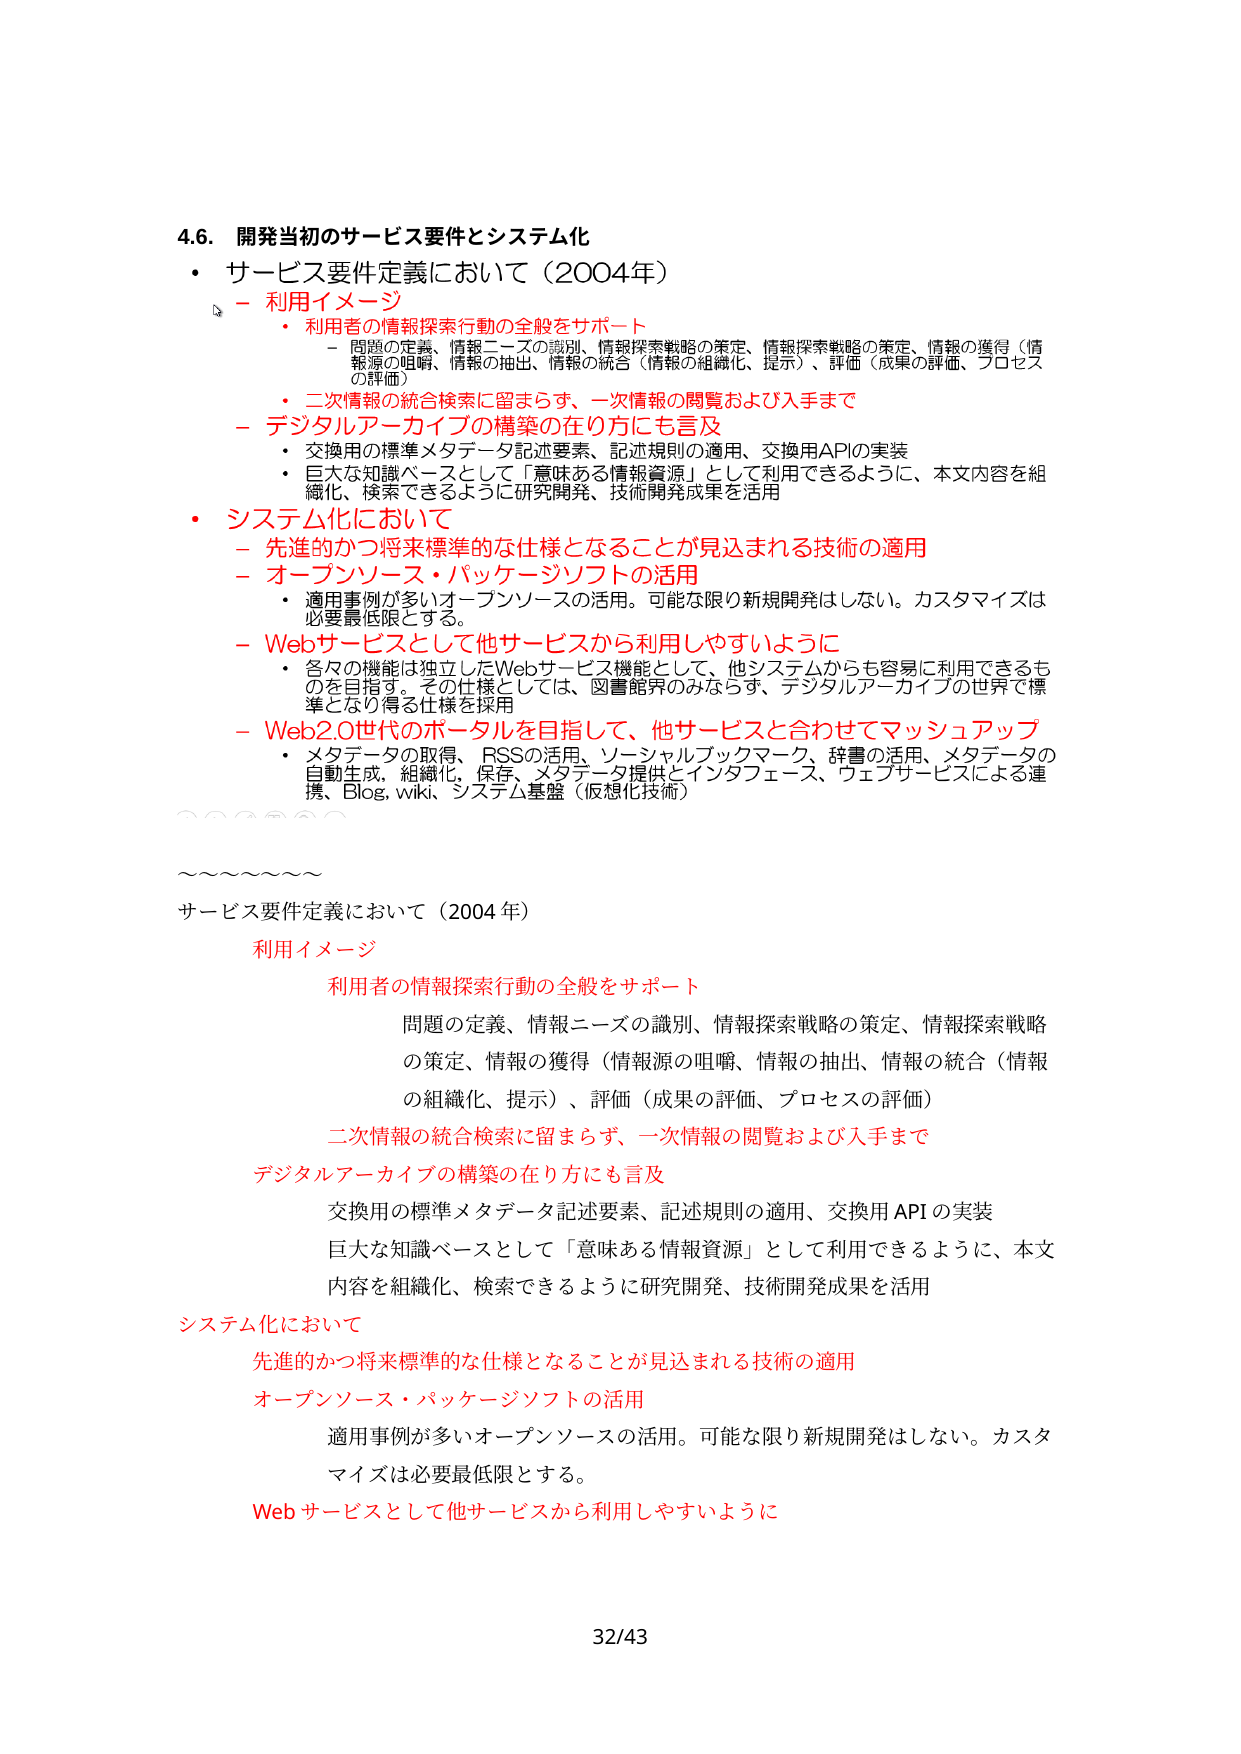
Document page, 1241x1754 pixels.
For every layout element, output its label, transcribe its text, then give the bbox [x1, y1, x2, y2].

text 先進的かつ将来標準的な仕様となることが見込まれる技術の適用 [252, 1342, 1063, 1379]
text 巨大な知識ベースとして「意味ある情報資源」として利用できるように、本文内容を組織化、検索できるように研究開発、技術開発成果を活用 [327, 1229, 1063, 1304]
text ～～～～～～～ [177, 854, 1063, 892]
text システム化において [177, 1304, 1063, 1342]
text 利用者の情報探索行動の全般をサポート [327, 967, 1063, 1004]
text 交換用の標準メタデータ記述要素、記述規則の適用、交換用APIの実装 [327, 1192, 1063, 1229]
text 適用事例が多いオープンソースの活用。可能な限り新規開発はしない。カスタマイズは必要最低限とする。 [327, 1417, 1063, 1492]
text 二次情報の統合検索に留まらず、一次情報の閲覧および入手まで [327, 1117, 1063, 1154]
text デジタルアーカイブの構築の在り方にも言及 [252, 1154, 1063, 1192]
picture [177, 254, 1063, 818]
text Webサービスとして他サービスから利用しやすいように [252, 1492, 1063, 1529]
text サービス要件定義において（2004年） [177, 892, 1063, 929]
text オープンソース・パッケージソフトの活用 [252, 1379, 1063, 1417]
text 問題の定義、情報ニーズの識別、情報探索戦略の策定、情報探索戦略の策定、情報の獲得（情報源の咀嚼、情報の抽出、情報の統合（情報の組織化、提示）、評価（成果の評価、プロセスの評価） [402, 1004, 1063, 1117]
subtitle 開発当初のサービス要件とシステム化 [177, 217, 1063, 254]
text 利用イメージ [252, 929, 1063, 967]
